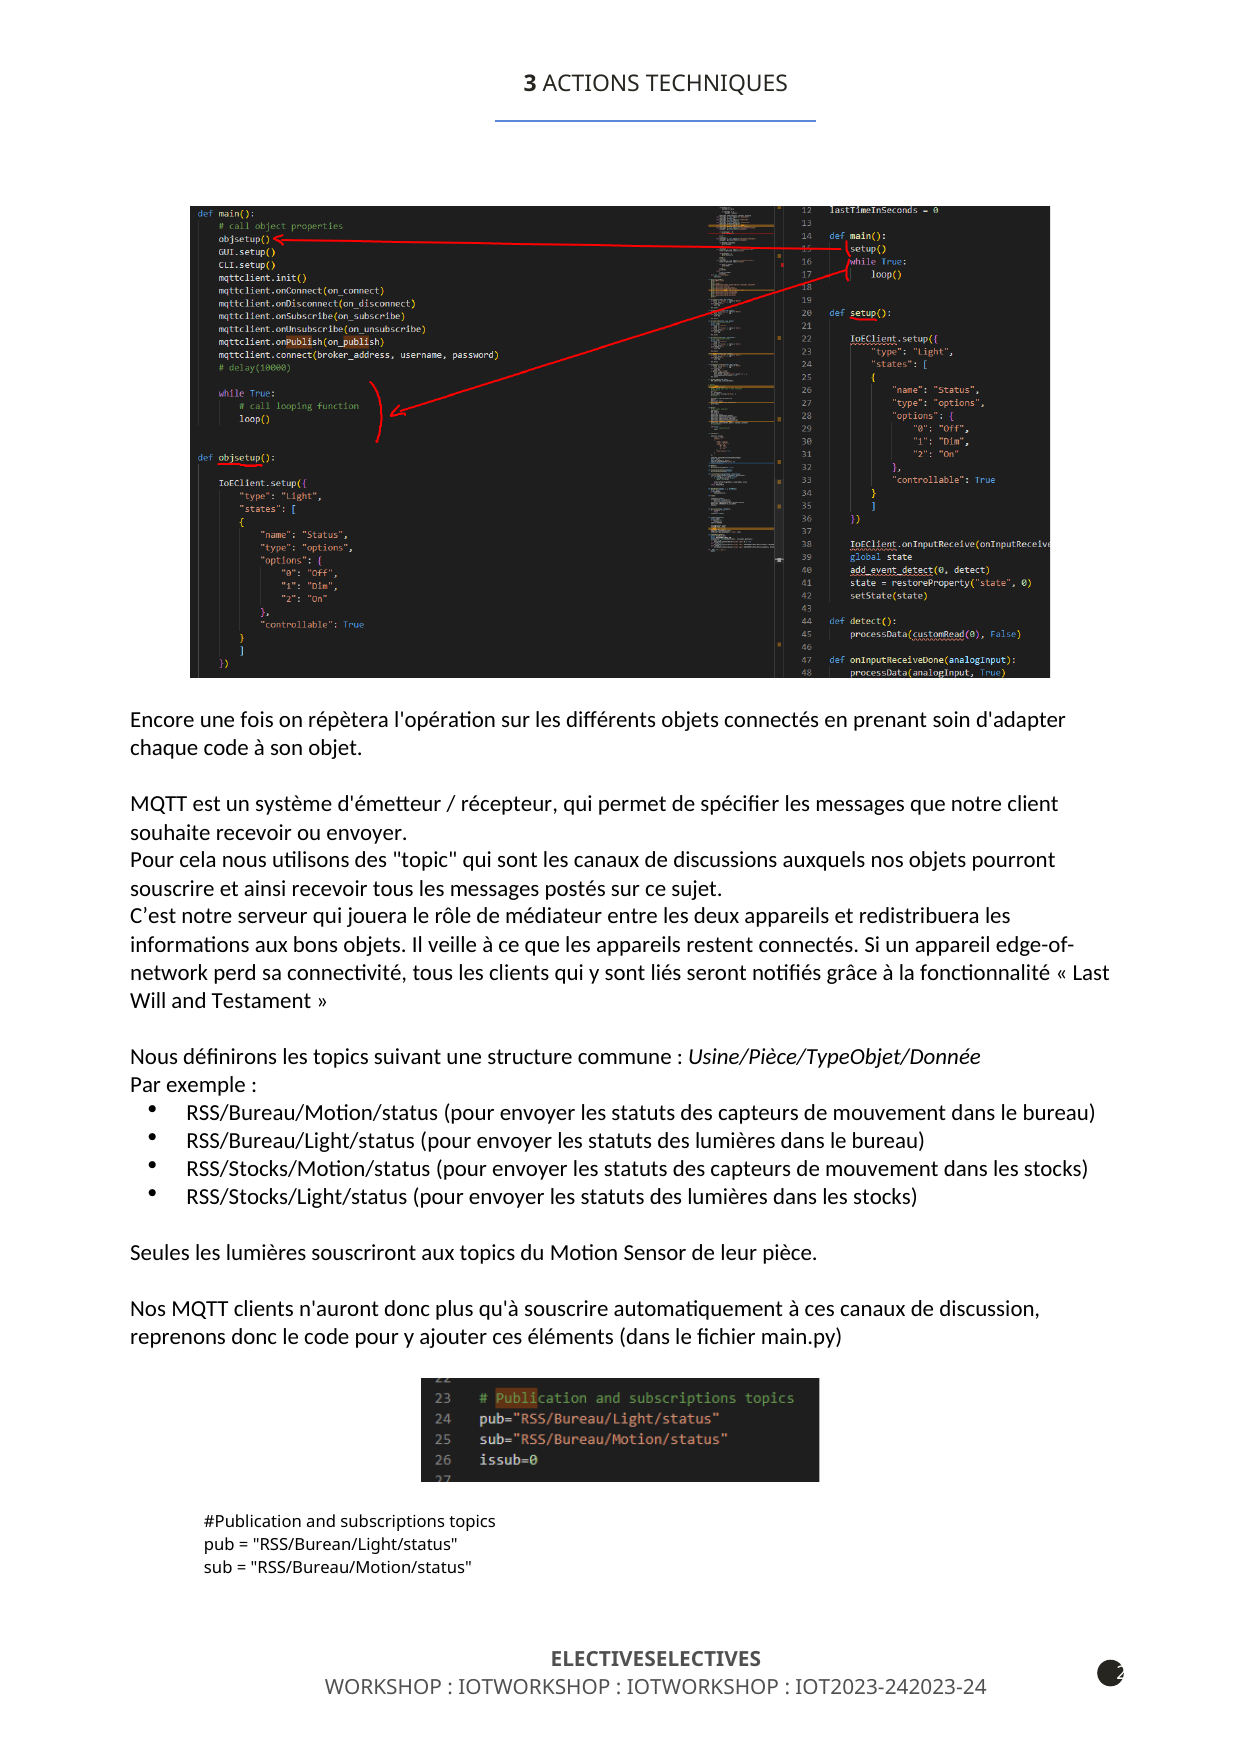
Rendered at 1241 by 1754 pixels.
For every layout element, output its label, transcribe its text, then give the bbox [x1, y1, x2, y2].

list RSS/Stocks/Light/status (pour envoyer les statuts des lumières dans les stocks) [149, 1182, 1110, 1210]
text #Publication and subscriptions topics [204, 1510, 1110, 1533]
picture [190, 206, 1051, 678]
text Nos MQTT clients n'auront donc plus qu'à souscrire automatiquement à ces canaux de discussion, reprenons donc le code pour y ajouter ces éléments (dans le fichier main.py) [130, 1294, 1110, 1350]
text Seules les lumières souscriront aux topics du Motion Sensor de leur pièce. [130, 1238, 1110, 1266]
text sub = "RSS/Bureau/Motion/status" [204, 1555, 1110, 1578]
text C’est notre serveur qui jouera le rôle de médiateur entre les deux appareils et redistribuera les informations aux bons objets. Il veille à ce que les appareils restent connectés. Si un appareil edge-of-network perd sa connectivité, tous les clients qui y sont liés seront notifiés grâce à la fonctionnalité « Last Will and Testament » [130, 902, 1110, 1014]
text MQTT est un système d'émetteur / récepteur, qui permet de spécifier les messages que notre client souhaite recevoir ou envoyer. [130, 789, 1110, 846]
list RSS/Bureau/Motion/status (pour envoyer les statuts des capteurs de mouvement dans le bureau) [149, 1098, 1110, 1126]
list RSS/Stocks/Motion/status (pour envoyer les statuts des capteurs de mouvement dans les stocks) [149, 1154, 1110, 1182]
text Par exemple : [130, 1070, 1110, 1098]
text Pour cela nous utilisons des "topic" qui sont les canaux de discussions auxquels nos objets pourront souscrire et ainsi recevoir tous les messages postés sur ce sujet. [130, 846, 1110, 902]
picture [421, 1378, 820, 1482]
text pub = "RSS/Burean/Light/status" [204, 1533, 1110, 1555]
text Encore une fois on répètera l'opération sur les différents objets connectés en prenant soin d'adapter chaque code à son objet. [130, 706, 1110, 762]
text Nous définirons les topics suivant une structure commune : Usine/Pièce/TypeObjet/Donnée [130, 1042, 1110, 1070]
list RSS/Bureau/Light/status (pour envoyer les statuts des lumières dans le bureau) [149, 1126, 1110, 1154]
